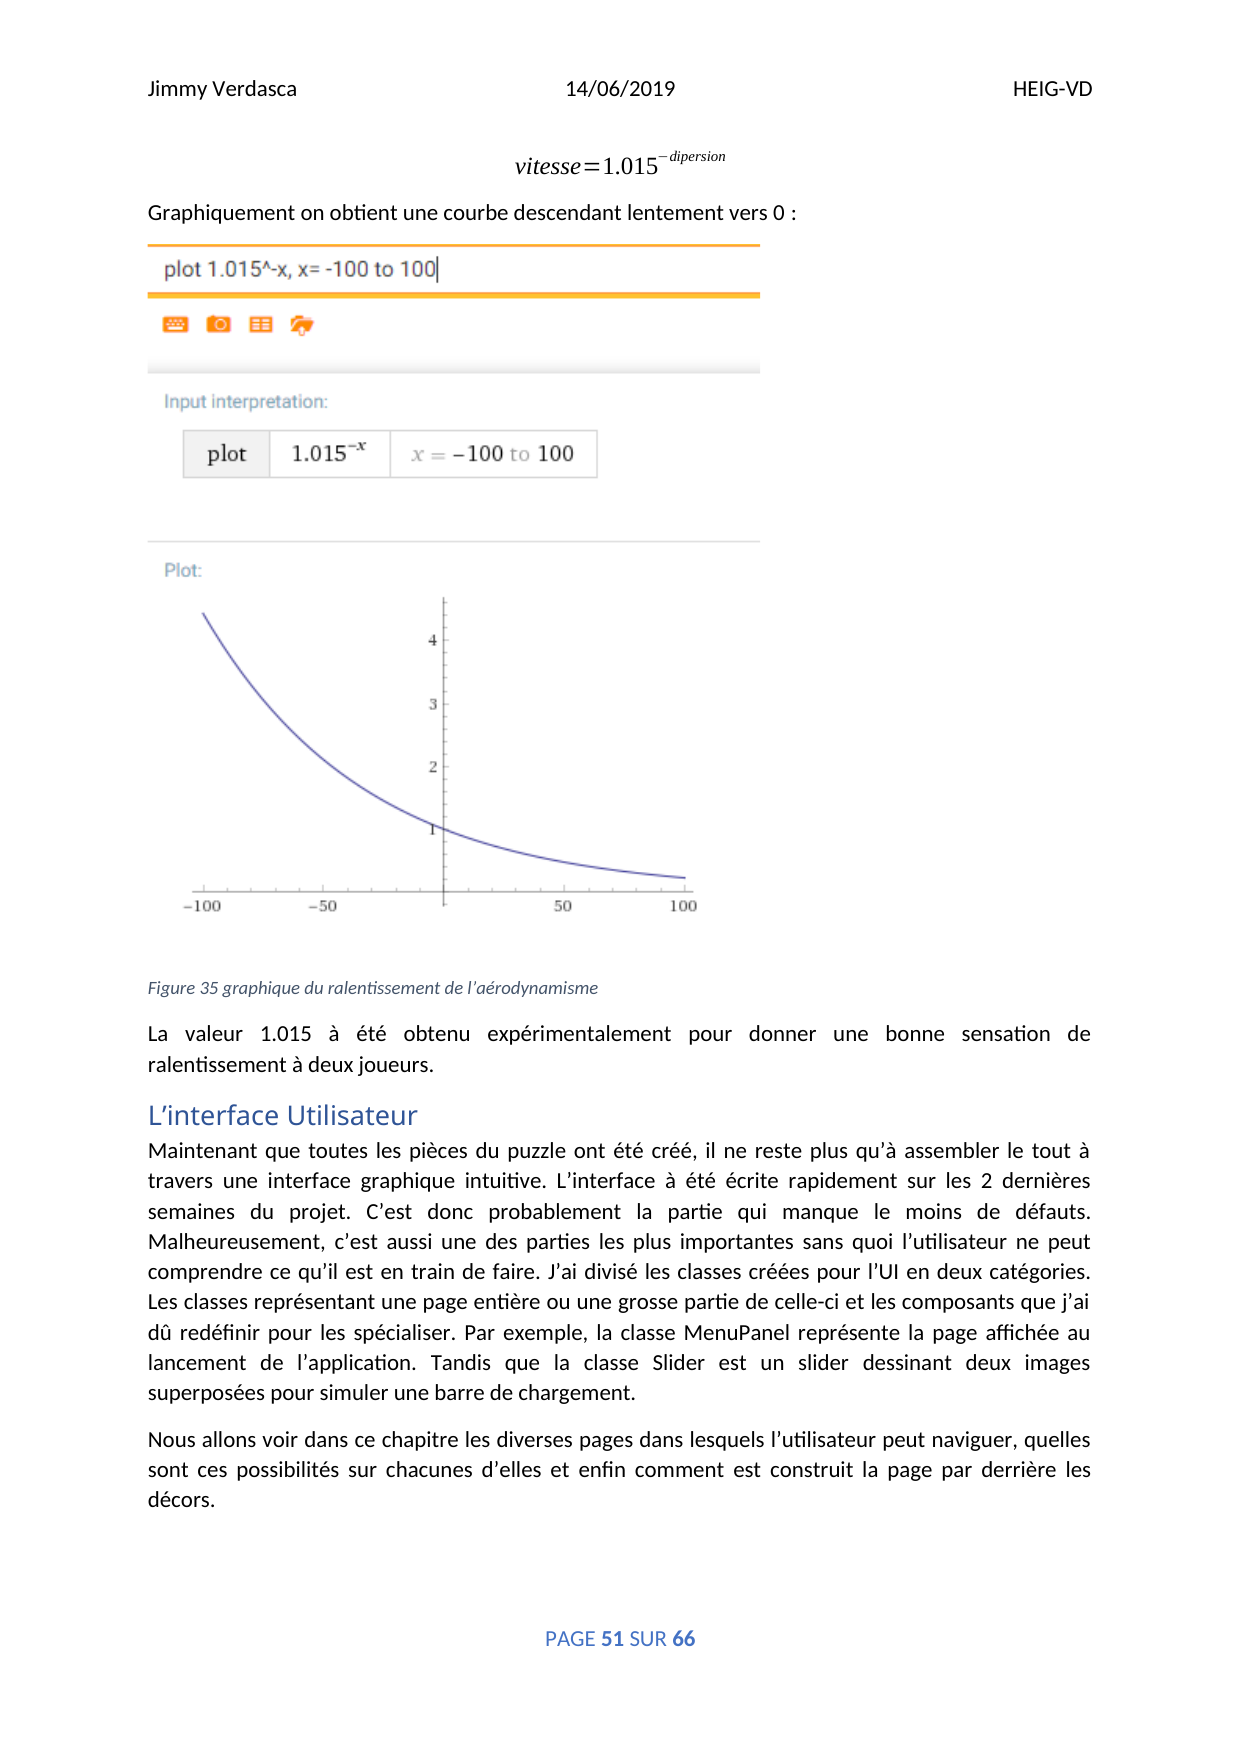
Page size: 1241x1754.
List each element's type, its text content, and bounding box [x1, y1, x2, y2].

text Maintenant que toutes les pièces du puzzle ont été créé, il ne reste plus qu’à assembler le tout à travers une interface graphique intuitive. L’interface à été écrite rapidement sur les 2 dernières semaines du projet. C’est donc probablement la partie qui manque le moins de défauts. Malheureusement, c’est aussi une des parties les plus importantes sans quoi l’utilisateur ne peut comprendre ce qu’il est en train de faire. J’ai divisé les classes créées pour l’UI en deux catégories. Les classes représentant une page entière ou une grosse partie de celle-ci et les composants que j’ai dû redéfinir pour les spécialiser. Par exemple, la classe MenuPanel représente la page affichée au lancement de l’application. Tandis que la classe Slider est un slider dessinant deux images superposées pour simuler une barre de chargement. [148, 1136, 1093, 1406]
text Graphiquement on obtient une courbe descendant lentement vers 0 : [148, 198, 1093, 226]
subtitle L’interface Utilisateur [148, 1097, 1093, 1133]
text Nous allons voir dans ce chapitre les diverses pages dans lesquels l’utilisateur peut naviguer, quelles sont ces possibilités sur chacunes d’elles et enfin comment est construit la page par derrière les décors. [148, 1425, 1093, 1513]
picture [147, 244, 760, 957]
text La valeur 1.015 à été obtenu expérimentalement pour donner une bonne sensation de ralentissement à deux joueurs. [148, 1019, 1093, 1078]
